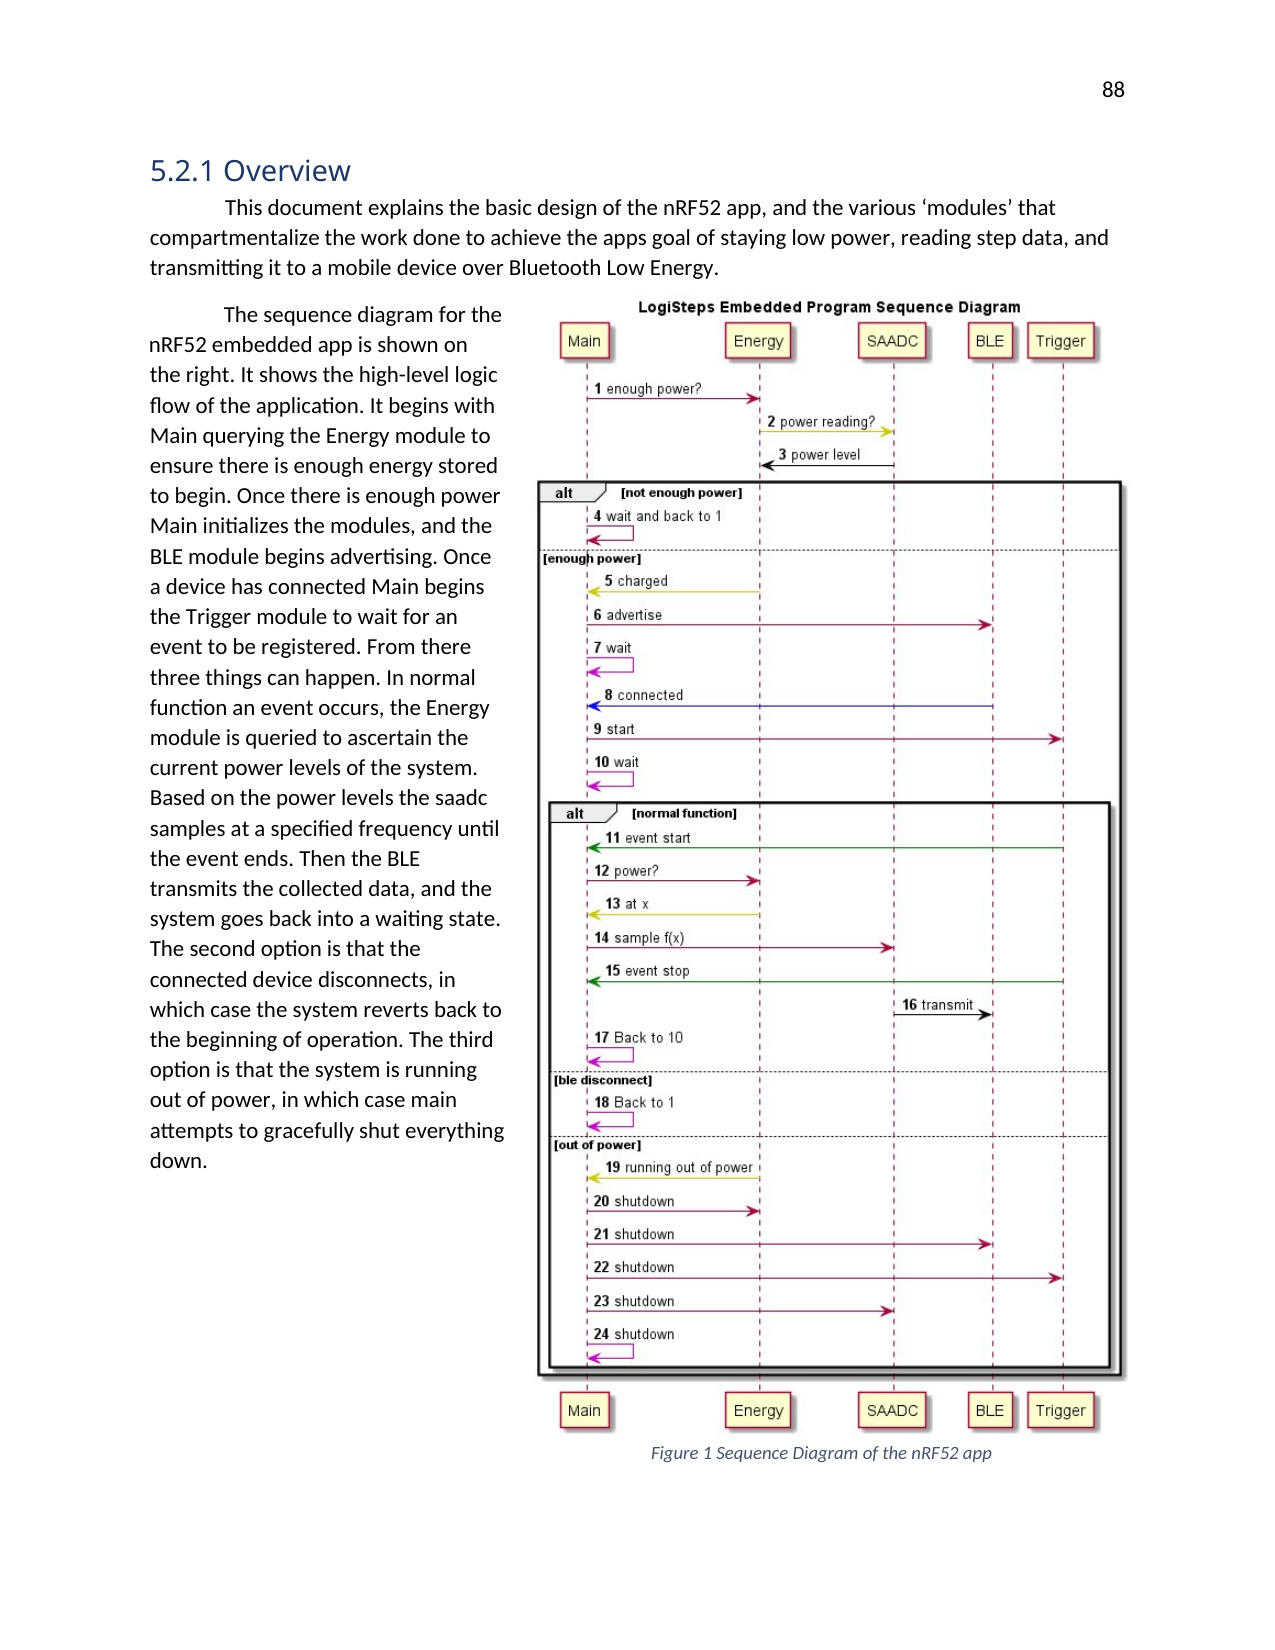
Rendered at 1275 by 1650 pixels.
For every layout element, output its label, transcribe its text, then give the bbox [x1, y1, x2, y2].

text This document explains the basic design of the nRF52 app, and the various ‘modules’ that compartmentalize the work done to achieve the apps goal of staying low power, reading step data, and transmitting it to a mobile device over Bluetooth Low Energy. [149, 193, 1125, 281]
subtitle 5.2.1 Overview [150, 150, 1125, 190]
text the right. It shows the high-level logic flow of the application. It begins with Main querying the Energy module to ensure there is enough energy stored to begin. Once there is enough power Main initializes the modules, and the BLE module begins advertising. Once a device has connected Main begins the Trigger module to wait for an event to be registered. From there three things can happen. In normal function an event occurs, the Energy module is queried to ascertain the current power levels of the system. Based on the power levels the saadc samples at a specified frequency until the event ends. Then the BLE transmits the collected data, and the system goes back into a waiting state. The second option is that the connected device disconnects, in which case the system reverts back to the beginning of operation. The third option is that the system is running out of power, in which case main attempts to gracefully shut everything down. [149, 361, 524, 1174]
picture [524, 285, 1132, 1438]
text The sequence diagram for the nRF52 embedded app is shown on [148, 300, 524, 358]
text Figure 1 Sequence Diagram of the nRF52 app [651, 1441, 1125, 1464]
